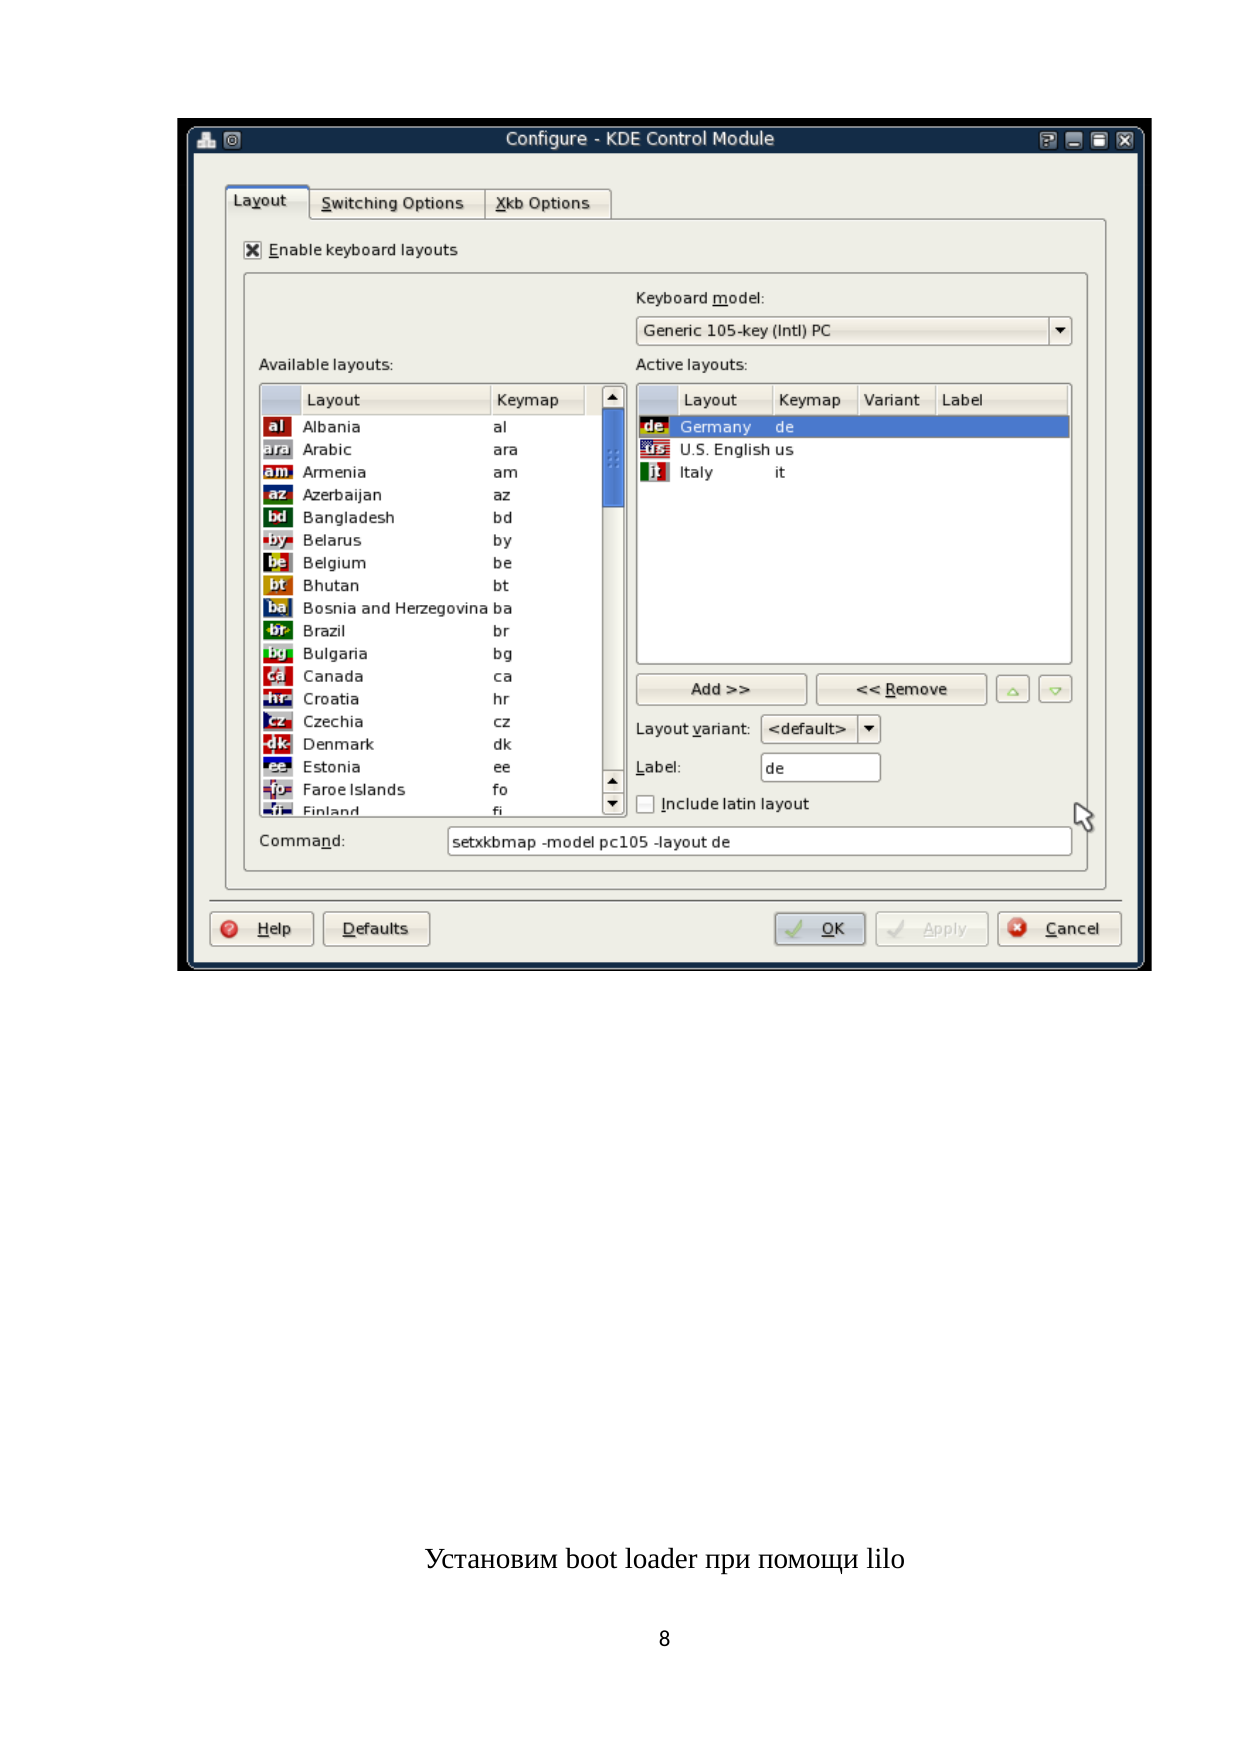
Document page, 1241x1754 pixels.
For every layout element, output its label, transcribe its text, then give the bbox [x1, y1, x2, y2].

text Установим boot loader при помощи lilo [177, 1541, 1152, 1574]
picture [177, 118, 1152, 971]
